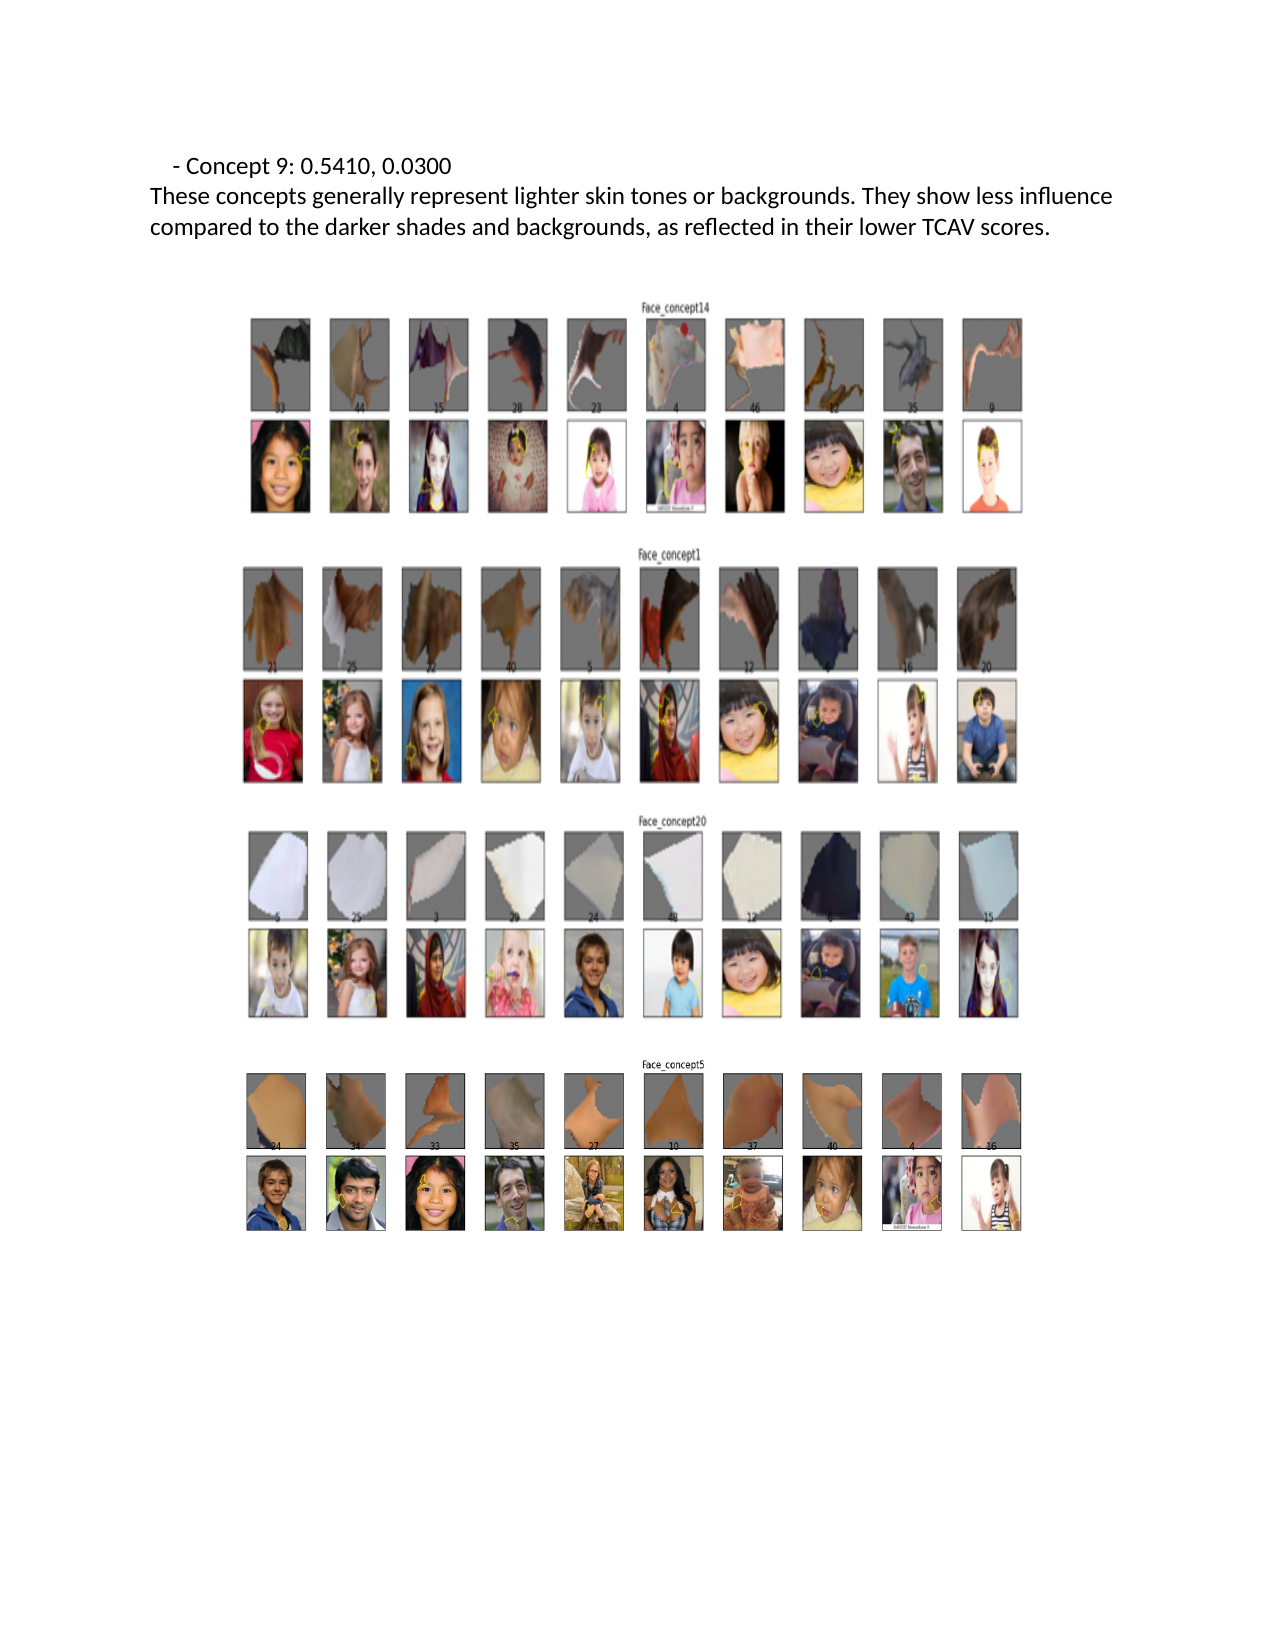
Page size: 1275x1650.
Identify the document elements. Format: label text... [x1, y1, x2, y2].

text These concepts generally represent lighter skin tones or backgrounds. They show less influence compared to the darker shades and backgrounds, as reflected in their lower TCAV scores. [150, 181, 1125, 242]
picture [211, 241, 1064, 1252]
text - Concept 9: 0.5410, 0.0300 [150, 150, 1125, 181]
